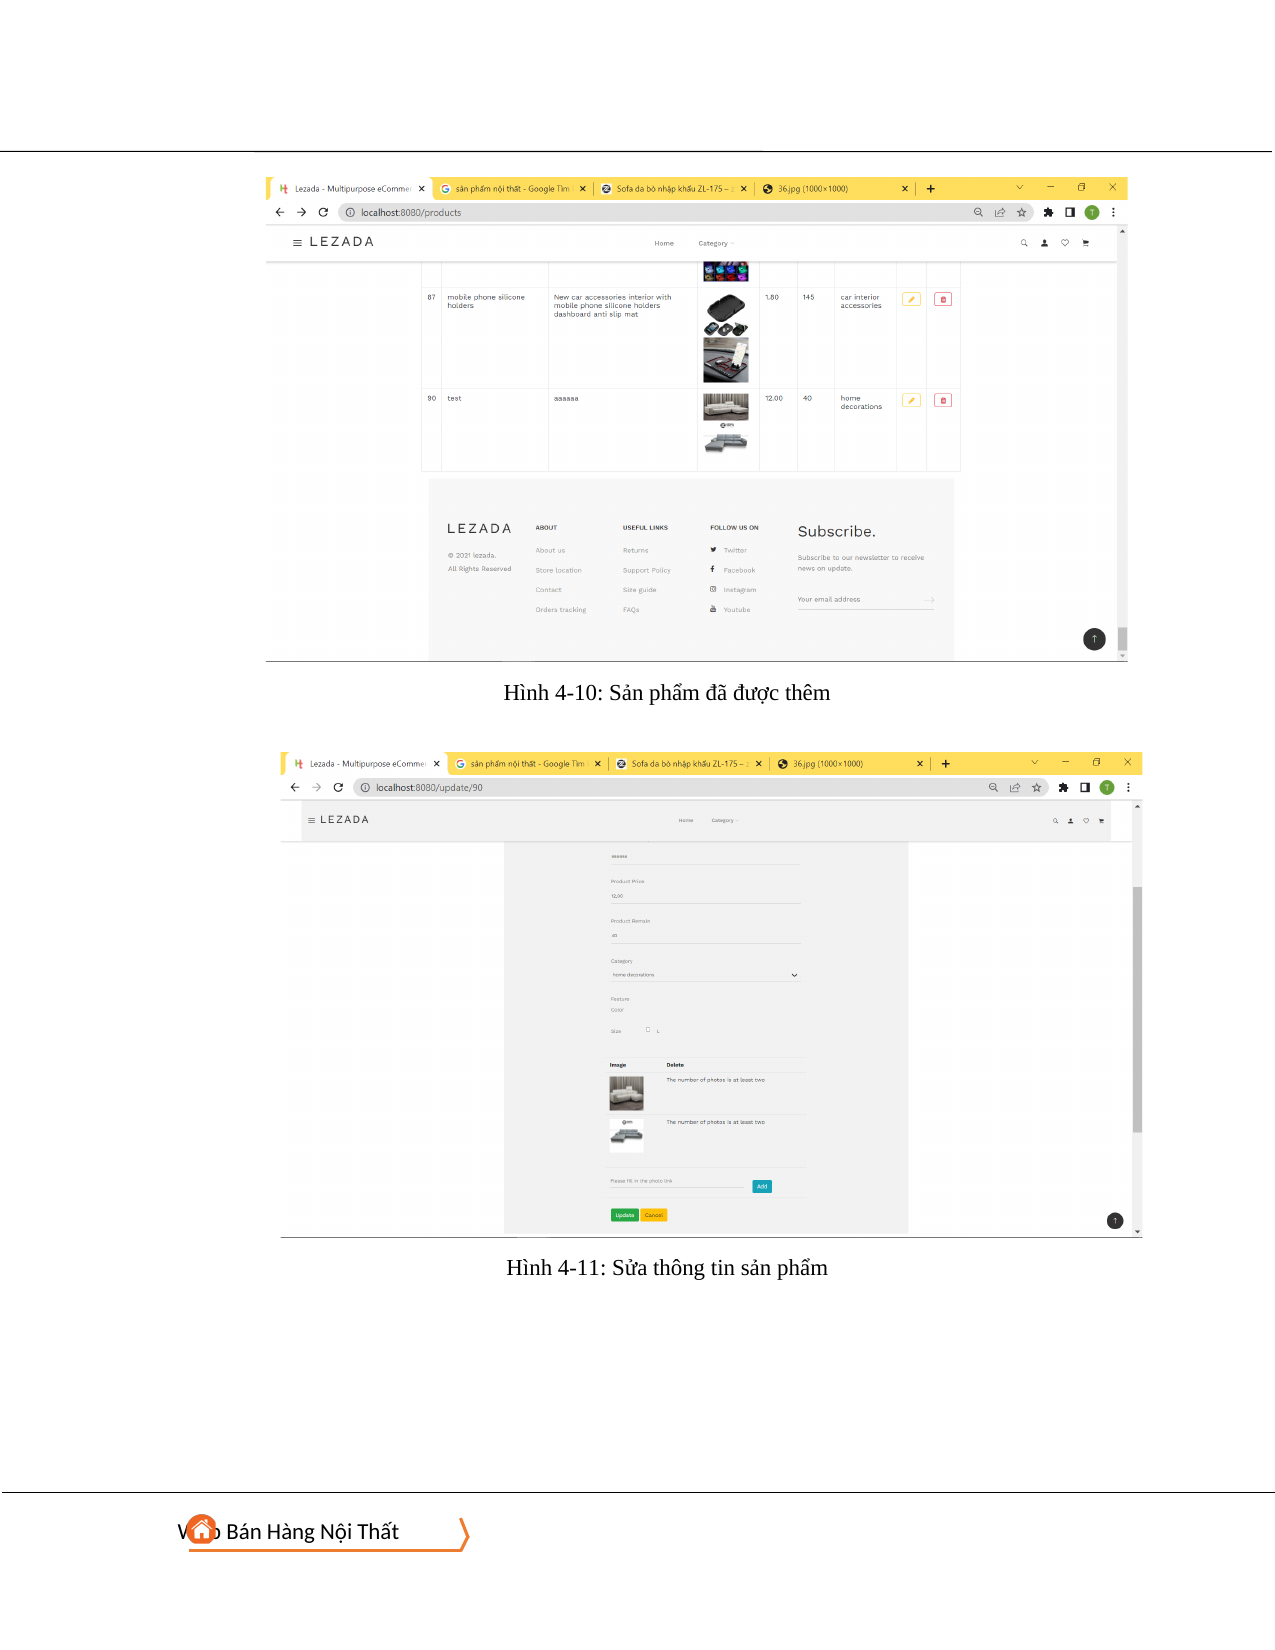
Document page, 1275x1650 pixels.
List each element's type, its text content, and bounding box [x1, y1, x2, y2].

picture [265, 177, 1128, 662]
picture [184, 1512, 216, 1544]
text Hình 4-10: Sản phẩm đã được thêm [177, 679, 1157, 705]
picture [280, 752, 1143, 1238]
text Hình 4-11: Sửa thông tin sản phẩm [177, 1254, 1157, 1281]
